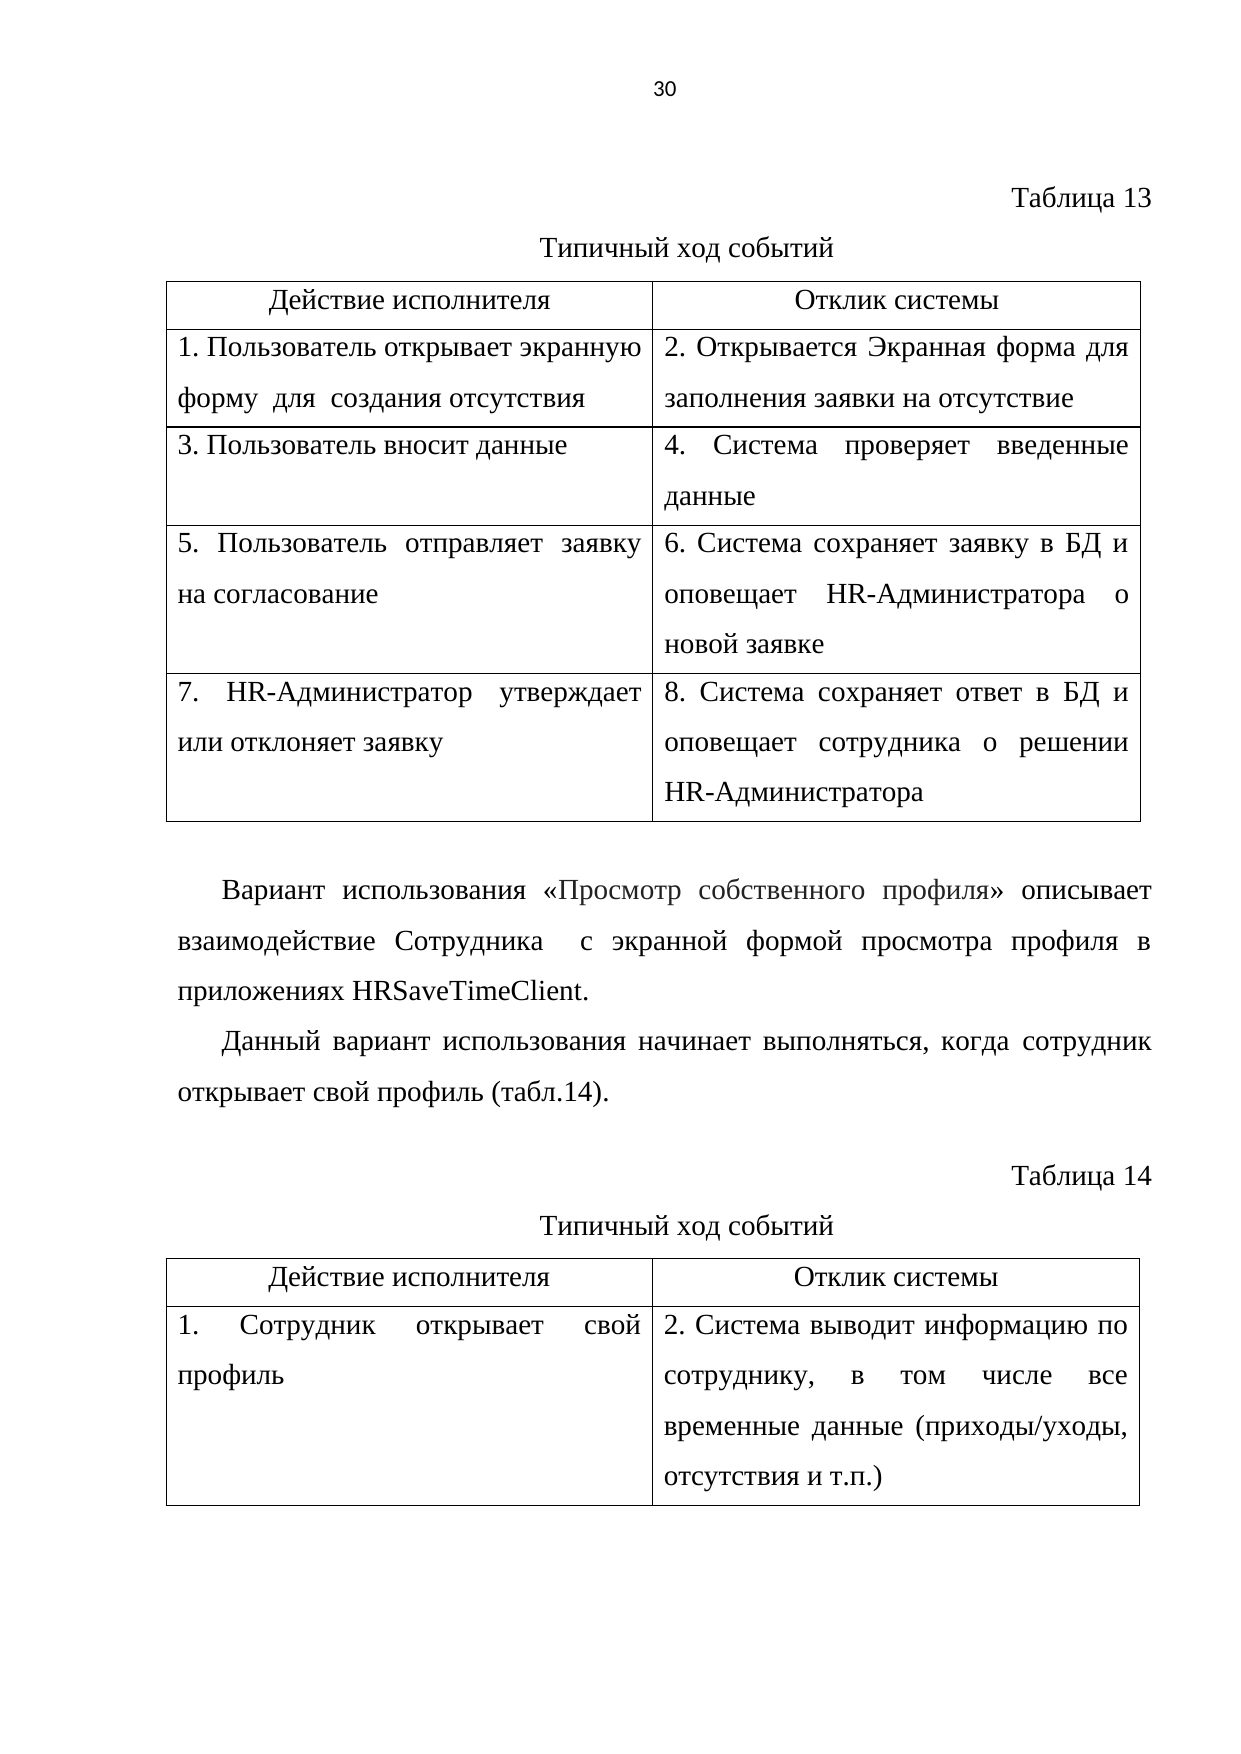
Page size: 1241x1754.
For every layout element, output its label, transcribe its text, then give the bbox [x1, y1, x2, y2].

table_header Действие исполнителя [167, 1259, 652, 1306]
table_header Отклик системы [653, 282, 1140, 328]
table_cell 1. Пользователь открывает экранную форму для создания отсутствия [167, 330, 652, 426]
text Таблица 13 [177, 180, 1152, 214]
table_header Действие исполнителя [167, 282, 652, 328]
table_cell 7. HR-Администратор утверждает или отклоняет заявку [167, 674, 652, 821]
table_header Отклик системы [653, 1259, 1139, 1306]
table_cell 4. Система проверяет введенные данные [653, 428, 1140, 524]
table_cell 8. Система сохраняет ответ в БД и оповещает сотрудника о решении HR-Администратора [653, 674, 1140, 821]
table_cell 6. Система сохраняет заявку в БД и оповещает HR-Администратора о новой заявке [653, 526, 1140, 673]
text Данный вариант использования начинает выполняться, когда сотрудник открывает свой профиль (табл.14). [177, 1023, 1152, 1107]
table_cell 1. Сотрудник открывает свой профиль [167, 1307, 652, 1504]
table_cell 2. Система выводит информацию по сотруднику, в том числе все временные данные (приходы/уходы, отсутствия и т.п.) [653, 1307, 1139, 1504]
table_cell 2. Открывается Экранная форма для заполнения заявки на отсутствие [653, 330, 1140, 426]
table_cell 5. Пользователь отправляет заявку на согласование [167, 526, 652, 673]
text Вариант использования «Просмотр собственного профиля» описывает взаимодействие Сотрудника с экранной формой просмотра профиля в приложениях HRSaveTimeClient. [177, 872, 1152, 1007]
table_cell 3. Пользователь вносит данные [167, 428, 652, 524]
text Таблица 14 [177, 1158, 1152, 1191]
text Типичный ход событий [177, 1208, 1152, 1241]
text Типичный ход событий [177, 230, 1152, 264]
